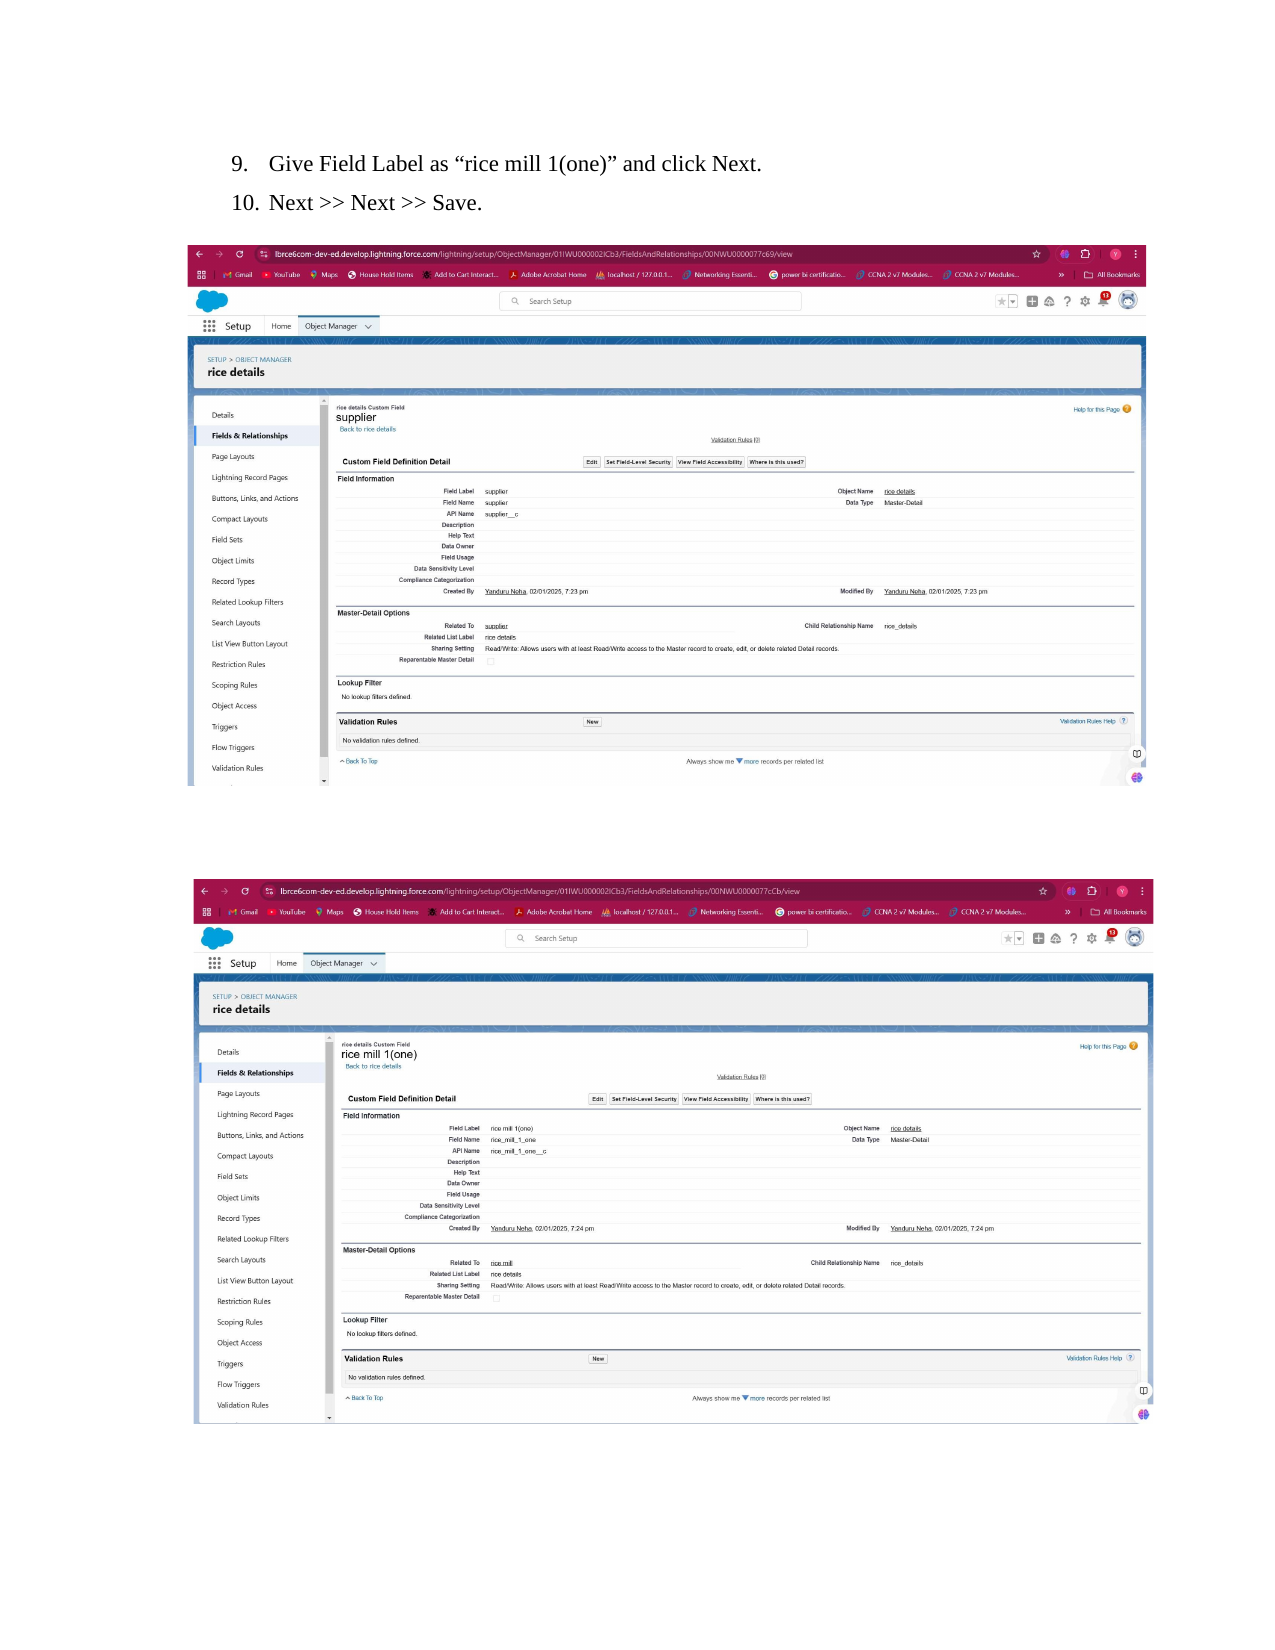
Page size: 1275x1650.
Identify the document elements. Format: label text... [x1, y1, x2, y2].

list Give Field Label as “rice mill 1(one)” and click Next. [231, 150, 1125, 176]
picture [193, 879, 1154, 1424]
picture [187, 245, 1147, 786]
list Next >> Next >> Save. [231, 189, 1125, 216]
